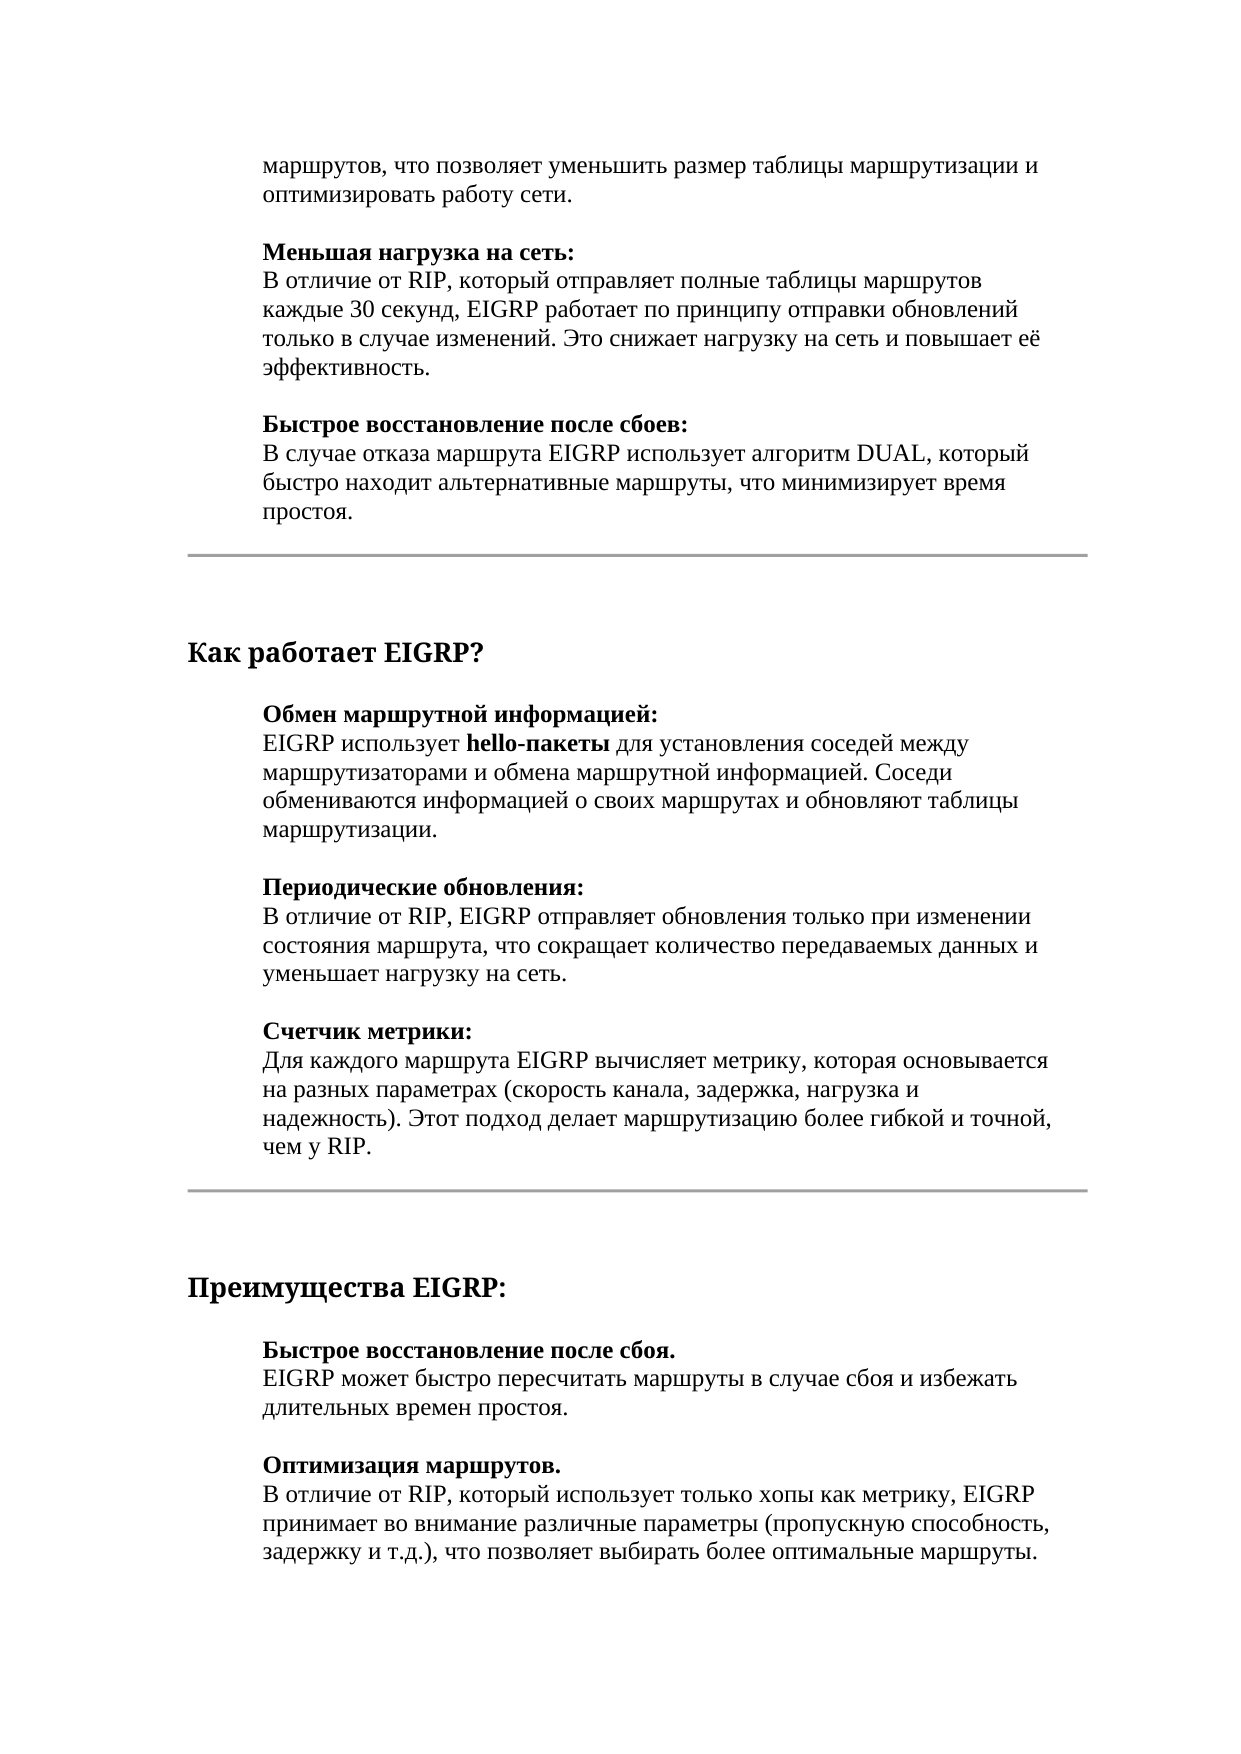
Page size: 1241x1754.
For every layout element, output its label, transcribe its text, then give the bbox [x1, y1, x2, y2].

text Меньшая нагрузка на сеть: В отличие от RIP, который отправляет полные таблицы маршрутов каждые 30 секунд, EIGRP работает по принципу отправки обновлений только в случае изменений. Это снижает нагрузку на сеть и повышает её эффективность. [262, 237, 1053, 380]
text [262, 150, 1053, 207]
text Быстрое восстановление после сбоя. EIGRP может быстро пересчитать маршруты в случае сбоя и избежать длительных времен простоя. [262, 1335, 1053, 1421]
text Быстрое восстановление после сбоев: В случае отказа маршрута EIGRP использует алгоритм DUAL, который быстро находит альтернативные маршруты, что минимизирует время простоя. [262, 409, 1053, 524]
text Оптимизация маршрутов. В отличие от RIP, который использует только хопы как метрику, EIGRP принимает во внимание различные параметры (пропускную способность, задержку и т.д.), что позволяет выбирать более оптимальные маршруты. [262, 1450, 1053, 1565]
subtitle Как работает EIGRP? [187, 633, 1053, 670]
text Обмен маршрутной информацией: EIGRP использует hello-пакеты для установления соседей между маршрутизаторами и обмена маршрутной информацией. Соседи обмениваются информацией о своих маршрутах и обновляют таблицы маршрутизации. [262, 699, 1053, 843]
text Счетчик метрики: Для каждого маршрута EIGRP вычисляет метрику, которая основывается на разных параметрах (скорость канала, задержка, нагрузка и надежность). Этот подход делает маршрутизацию более гибкой и точной, чем у RIP. [262, 1016, 1053, 1160]
text Периодические обновления: В отличие от RIP, EIGRP отправляет обновления только при изменении состояния маршрута, что сокращает количество передаваемых данных и уменьшает нагрузку на сеть. [262, 872, 1053, 987]
subtitle Преимущества EIGRP: [187, 1269, 1053, 1306]
